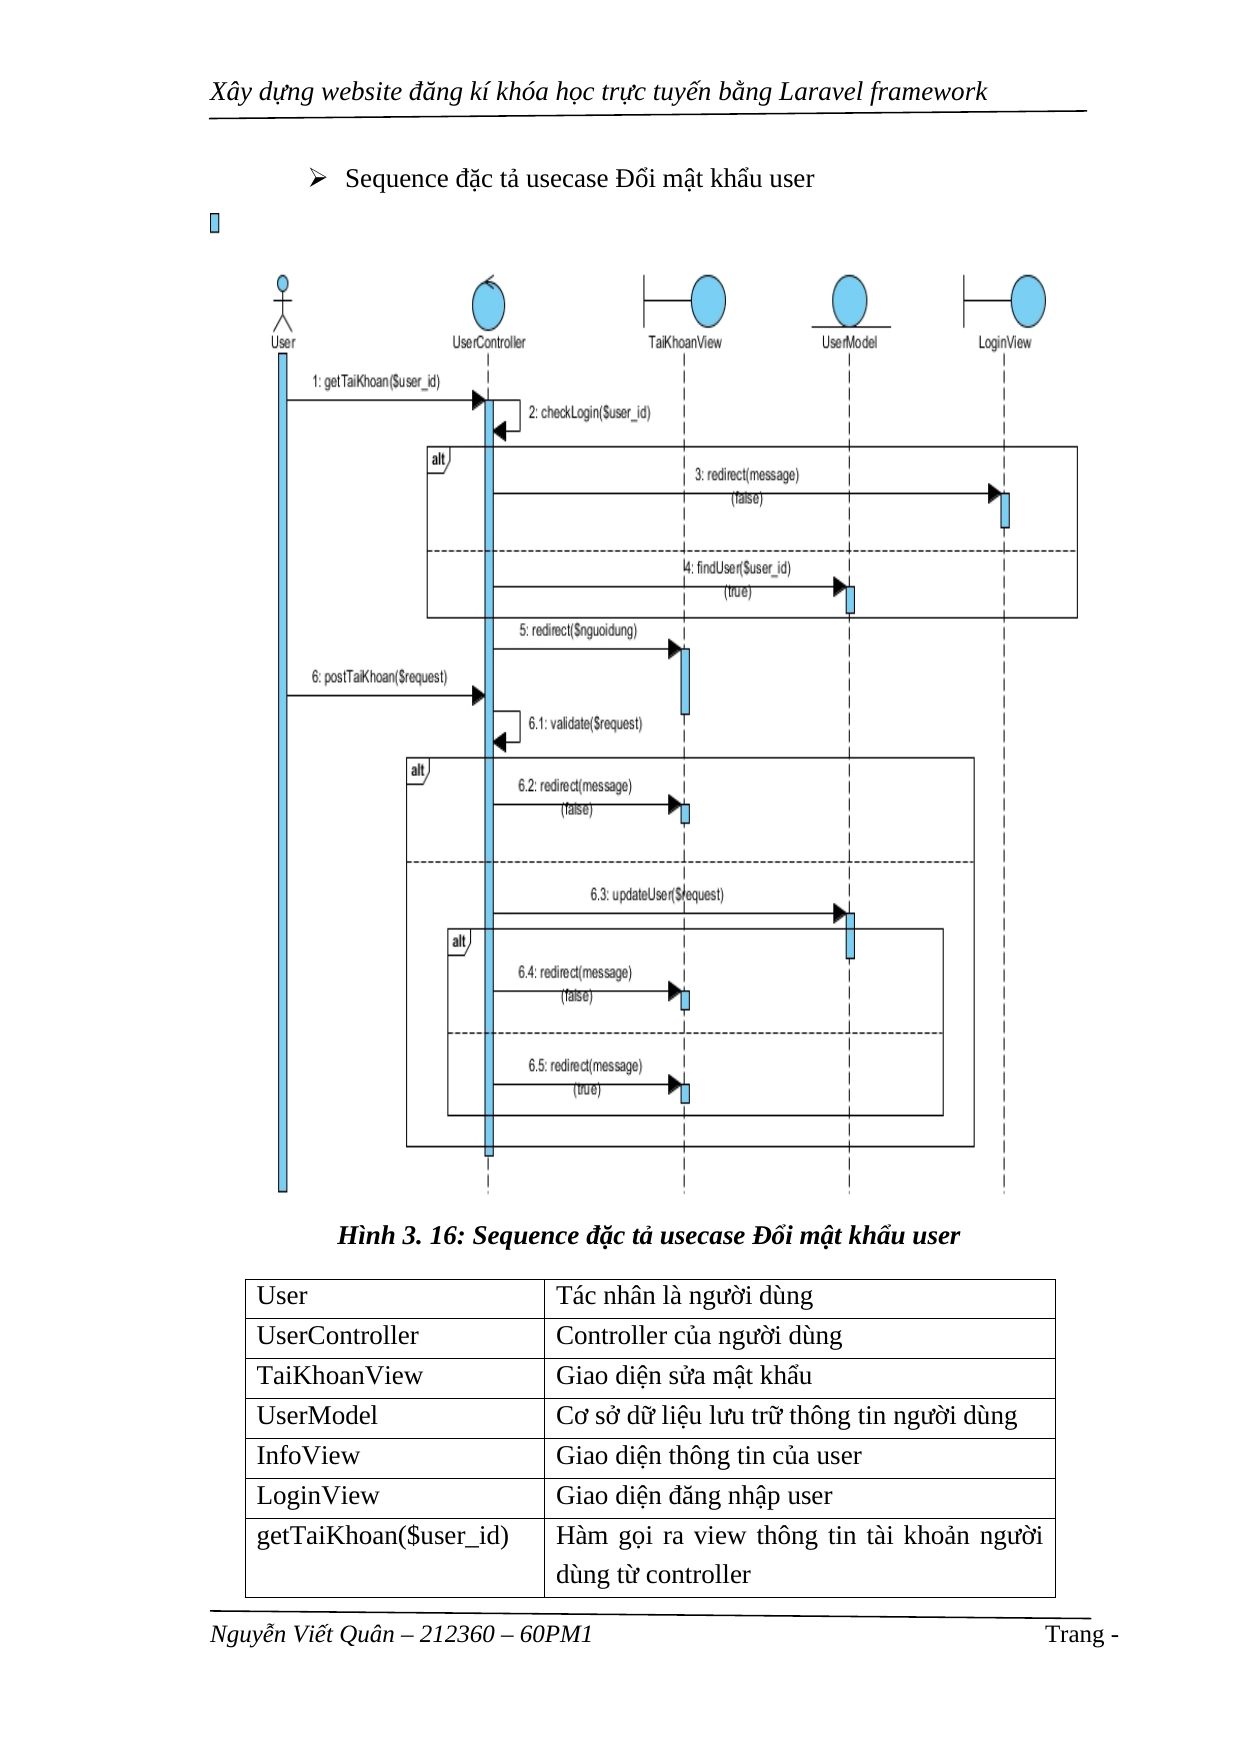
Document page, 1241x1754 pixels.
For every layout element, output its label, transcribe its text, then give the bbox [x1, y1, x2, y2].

picture [210, 213, 1081, 1199]
table_cell getTaiKhoan($user_id) [246, 1519, 544, 1597]
table_cell Giao diện sửa mật khẩu [545, 1359, 1055, 1398]
table_header User [246, 1280, 544, 1318]
table_cell Hàm gọi ra view thông tin tài khoản người dùng từ controller [545, 1519, 1055, 1597]
table_cell Cơ sở dữ liệu lưu trữ thông tin người dùng [545, 1399, 1055, 1438]
table_cell UserController [246, 1319, 544, 1358]
table_cell LoginView [246, 1479, 544, 1518]
table_header Tác nhân là người dùng [545, 1280, 1055, 1318]
table_cell Giao diện thông tin của user [545, 1439, 1055, 1478]
table_cell Giao diện đăng nhập user [545, 1479, 1055, 1518]
table_cell UserModel [246, 1399, 544, 1438]
table_cell Controller của người dùng [545, 1319, 1055, 1358]
table_cell InfoView [246, 1439, 544, 1478]
table_cell TaiKhoanView [246, 1359, 544, 1398]
text Sequence đặc tả usecase Đổi mật khẩu user [307, 162, 1090, 194]
